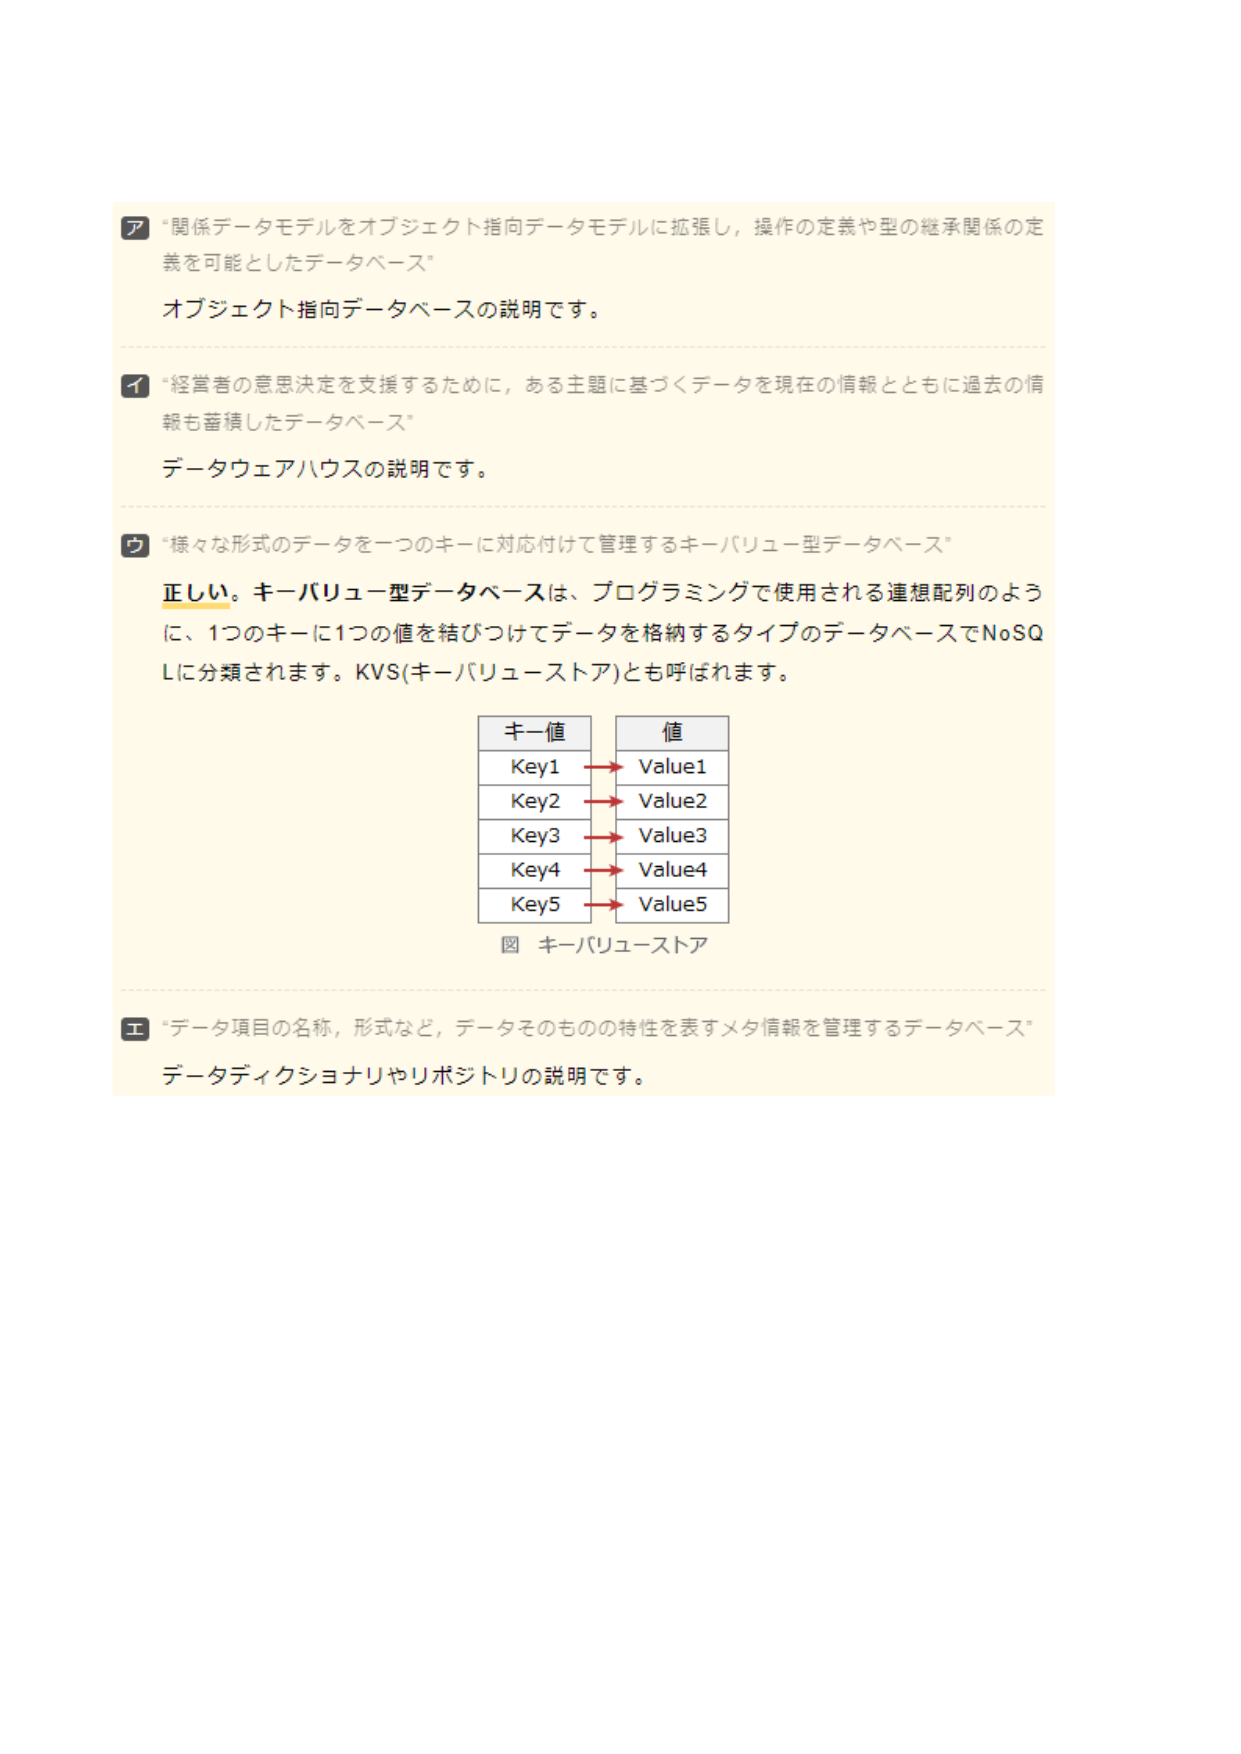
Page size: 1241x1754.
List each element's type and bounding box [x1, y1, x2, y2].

picture [112, 202, 1055, 1096]
